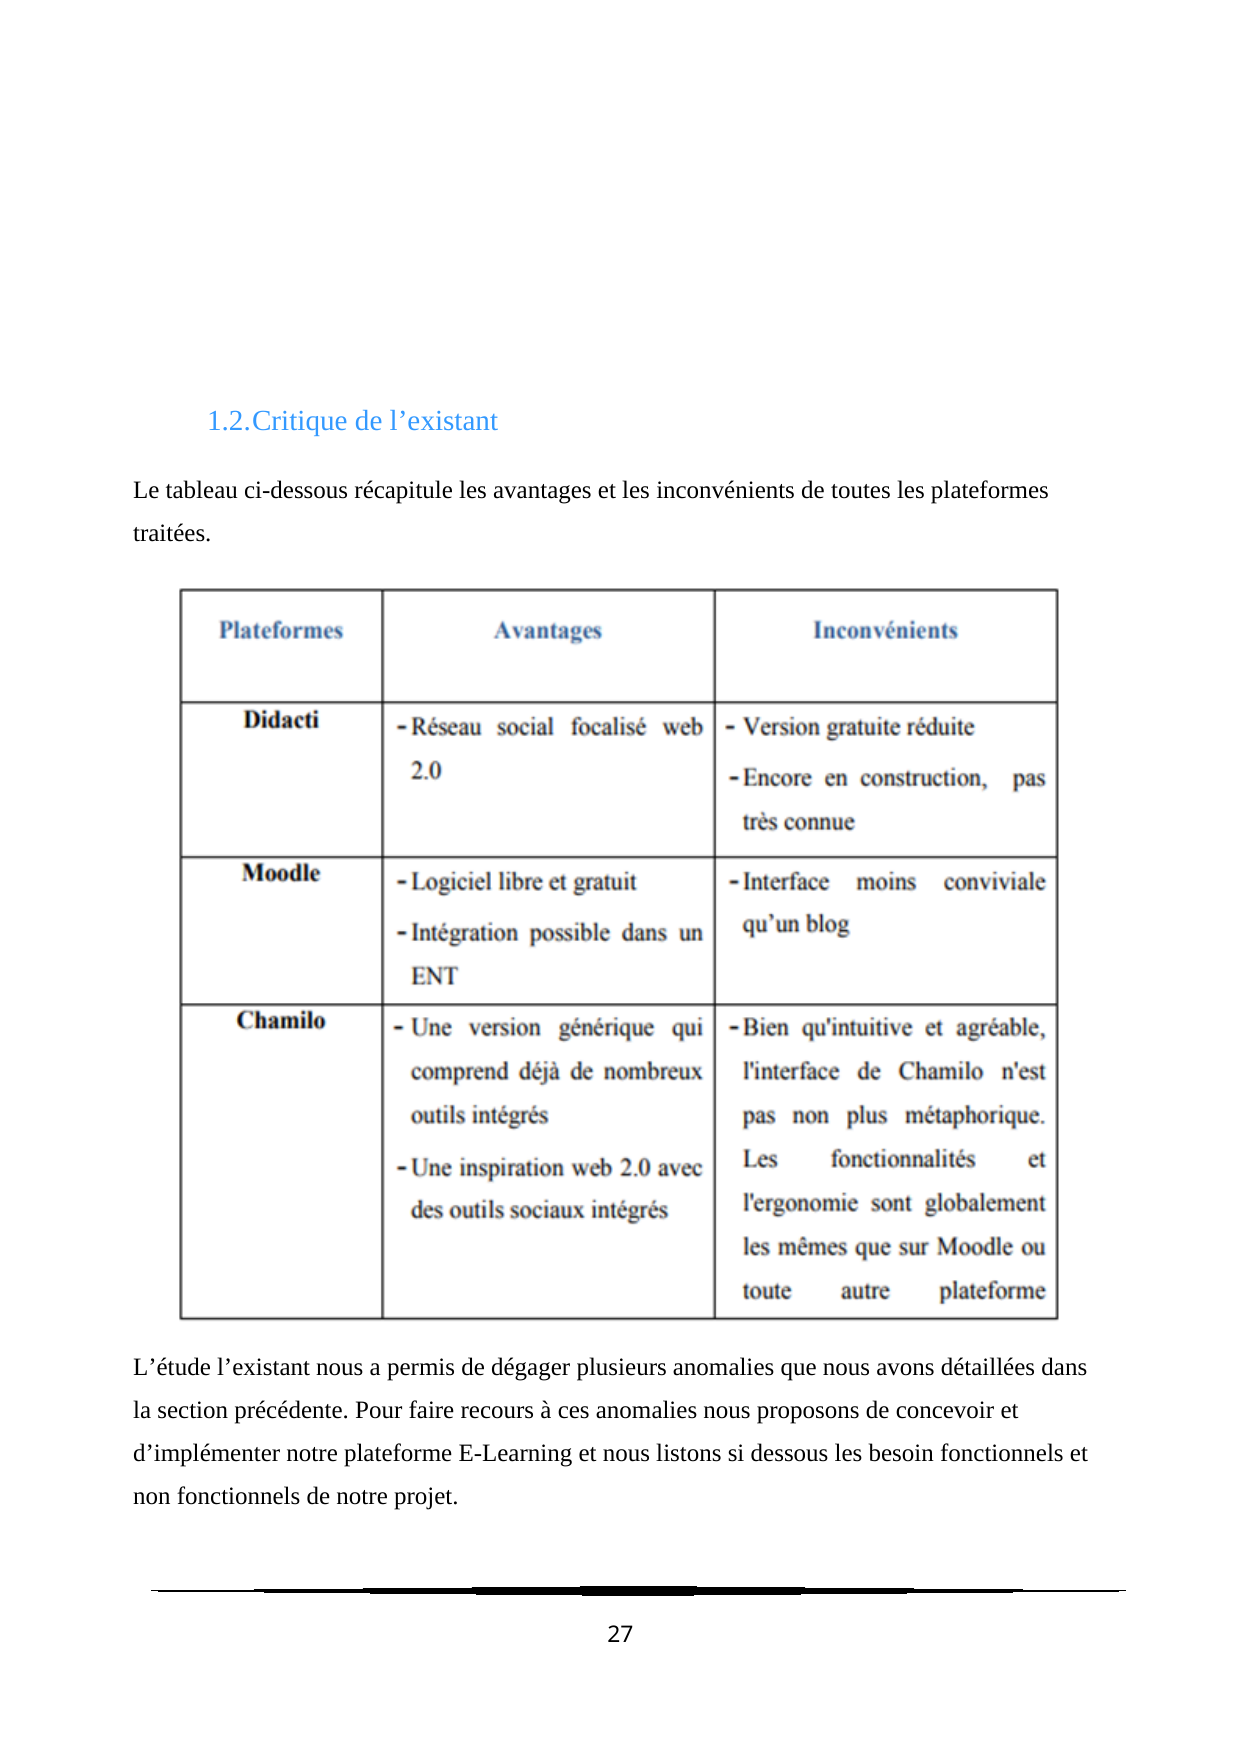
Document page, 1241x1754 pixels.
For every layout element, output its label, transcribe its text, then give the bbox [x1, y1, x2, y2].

text Critique de l’existant [207, 403, 1107, 437]
text Le tableau ci-dessous récapitule les avantages et les inconvénients de toutes les plateformes traitées. [133, 475, 1107, 547]
picture [175, 581, 1065, 1326]
text L’étude l’existant nous a permis de dégager plusieurs anomalies que nous avons détaillées dans la section précédente. Pour faire recours à ces anomalies nous proposons de concevoir et d’implémenter notre plateforme E-Learning et nous listons si dessous les besoin fonctionnels et non fonctionnels de notre projet. [133, 1352, 1107, 1510]
